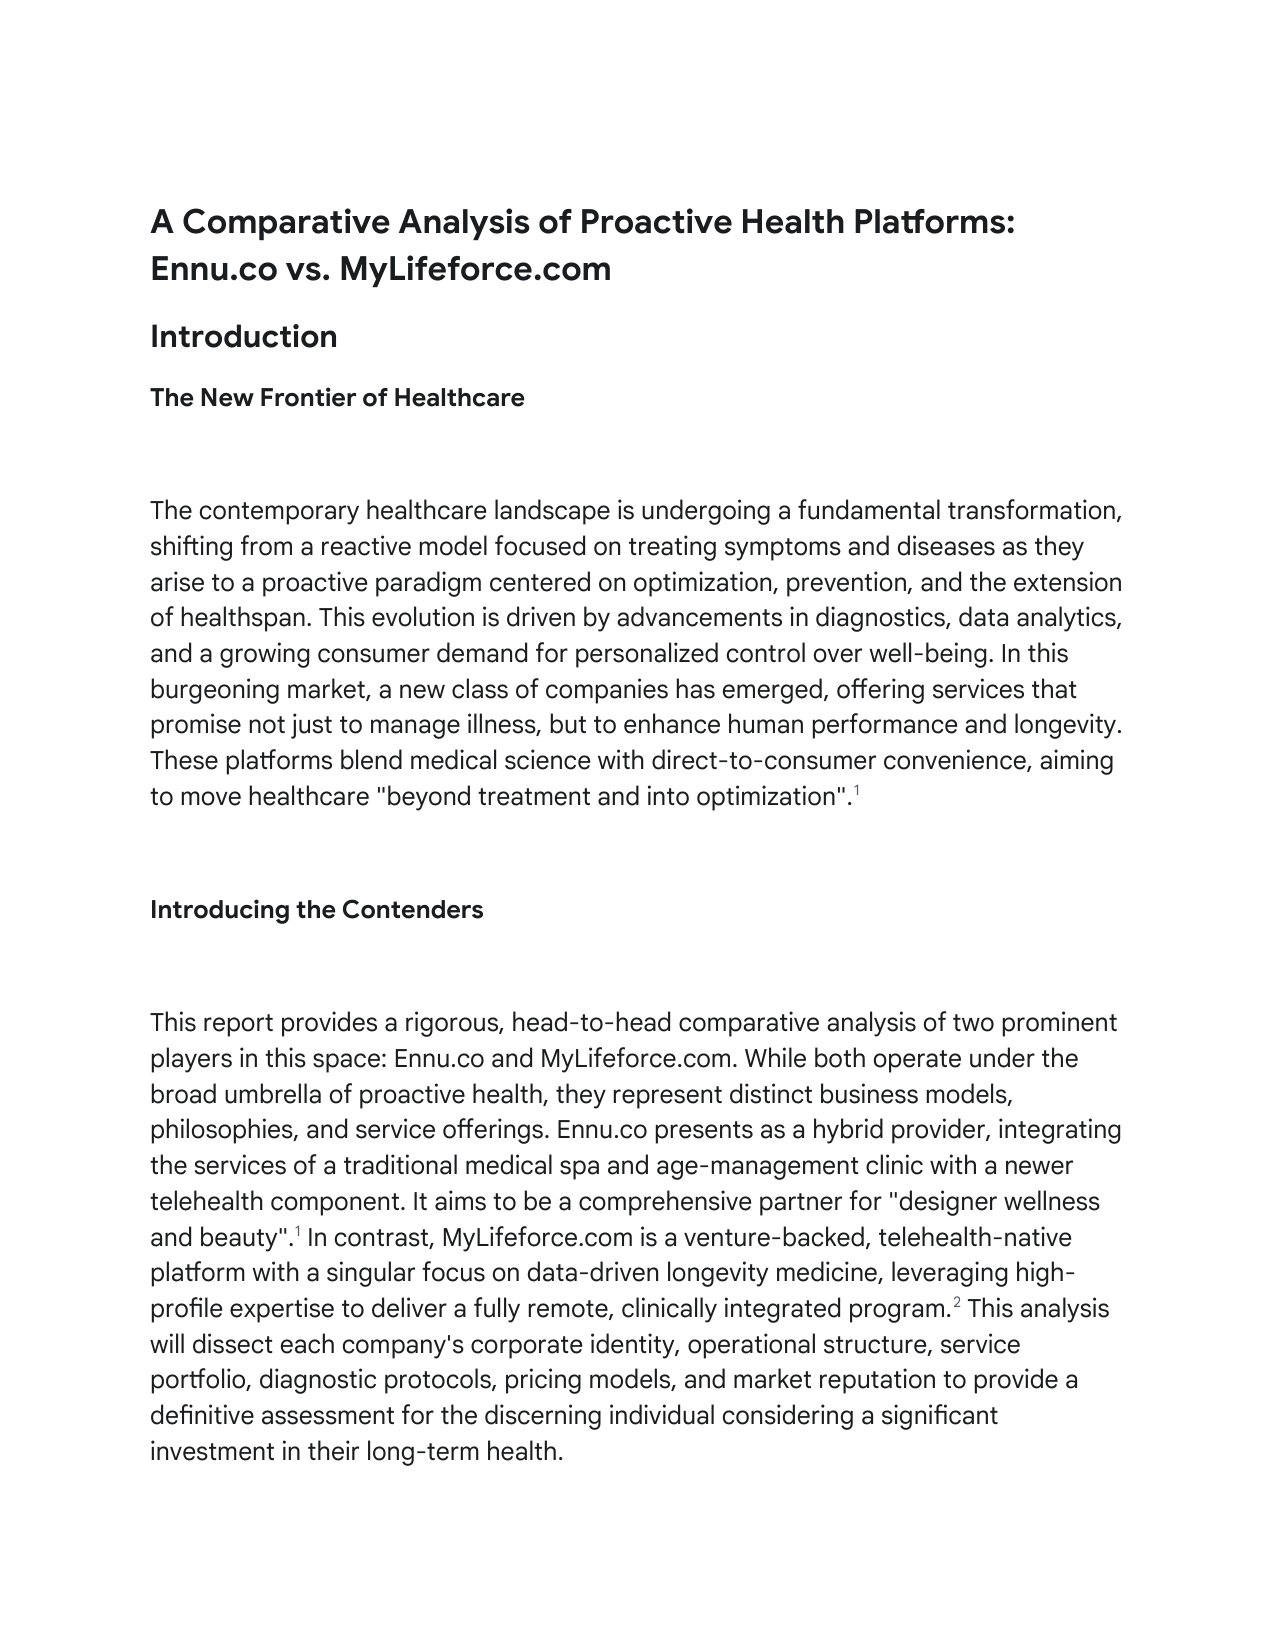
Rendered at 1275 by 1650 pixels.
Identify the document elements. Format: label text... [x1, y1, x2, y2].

subtitle A Comparative Analysis of Proactive Health Platforms: Ennu.co vs. MyLifeforce.com [150, 201, 1125, 290]
subtitle Introducing the Contenders [150, 894, 1125, 926]
subtitle The New Frontier of Healthcare [150, 382, 1125, 414]
text This report provides a rigorous, head-to-head comparative analysis of two prominent players in this space: Ennu.co and MyLifeforce.com. While both operate under the broad umbrella of proactive health, they represent distinct business models, philosophies, and service offerings. Ennu.co presents as a hybrid provider, integrating the services of a traditional medical spa and age-management clinic with a newer telehealth component. It aims to be a comprehensive partner for "designer wellness and beauty".1 In contrast, MyLifeforce.com is a venture-backed, telehealth-native platform with a singular focus on data-driven longevity medicine, leveraging high-profile expertise to deliver a fully remote, clinically integrated program.2 This analysis will dissect each company's corporate identity, operational structure, service portfolio, diagnostic protocols, pricing models, and market reputation to provide a definitive assessment for the discerning individual considering a significant investment in their long-term health. [150, 1007, 1125, 1468]
text The contemporary healthcare landscape is undergoing a fundamental transformation, shifting from a reactive model focused on treating symptoms and diseases as they arise to a proactive paradigm centered on optimization, prevention, and the extension of healthspan. This evolution is driven by advancements in diagnostics, data analytics, and a growing consumer demand for personalized control over well-being. In this burgeoning market, a new class of companies has emerged, offering services that promise not just to manage illness, but to enhance human performance and longevity. These platforms blend medical science with direct-to-consumer convenience, aiming to move healthcare "beyond treatment and into optimization".1 [150, 495, 1125, 813]
subtitle Introduction [150, 317, 1125, 356]
